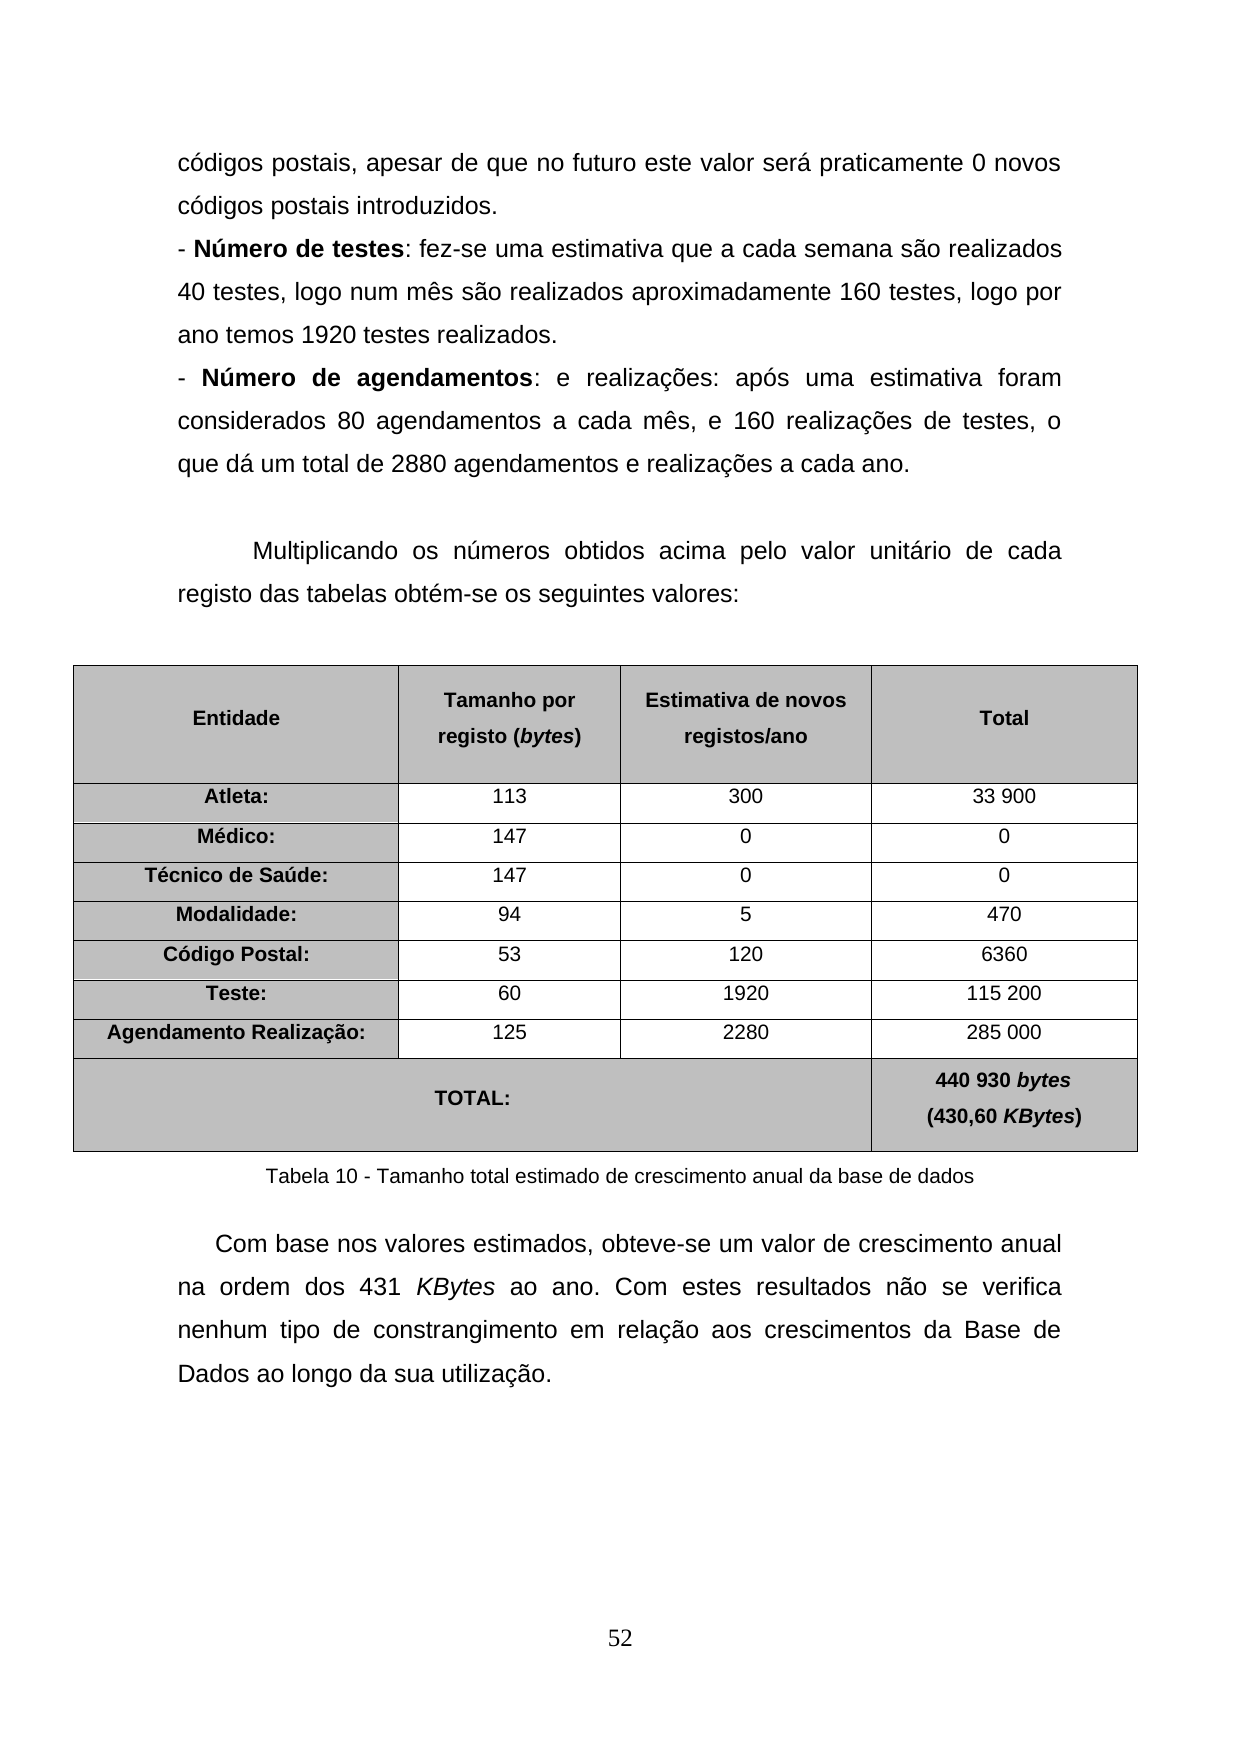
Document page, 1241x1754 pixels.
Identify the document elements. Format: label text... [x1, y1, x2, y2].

text - Número de testes: fez-se uma estimativa que a cada semana são realizados 40 testes, logo num mês são realizados aproximadamente 160 testes, logo por ano temos 1920 testes realizados. [177, 234, 1063, 349]
table_cell 94 [399, 902, 620, 940]
table_cell Atleta: [74, 784, 398, 822]
table_header Entidade [74, 666, 398, 783]
table_cell 1920 [621, 981, 871, 1019]
table_cell 147 [399, 824, 620, 862]
text Multiplicando os números obtidos acima pelo valor unitário de cada registo das tabelas obtém-se os seguintes valores: [177, 536, 1063, 608]
table_cell 60 [399, 981, 620, 1019]
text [177, 148, 1063, 219]
table_cell 6360 [872, 941, 1137, 979]
table_cell TOTAL: [74, 1059, 871, 1151]
table_cell 115 200 [872, 981, 1137, 1019]
table_cell 0 [621, 863, 871, 901]
table_cell 440 930 bytes (430,60 KBytes) [872, 1059, 1137, 1151]
table_cell 0 [621, 824, 871, 862]
table_cell 113 [399, 784, 620, 822]
table_cell Código Postal: [74, 941, 398, 979]
table_cell 2280 [621, 1020, 871, 1058]
table_cell Teste: [74, 981, 398, 1019]
table_cell 470 [872, 902, 1137, 940]
text Tabela 10 - Tamanho total estimado de crescimento anual da base de dados [177, 1164, 1063, 1188]
table_cell 120 [621, 941, 871, 979]
text Com base nos valores estimados, obteve-se um valor de crescimento anual na ordem dos 431 KBytes ao ano. Com estes resultados não se verifica nenhum tipo de constrangimento em relação aos crescimentos da Base de Dados ao longo da sua utilização. [177, 1229, 1063, 1387]
table_header Total [872, 666, 1137, 783]
table_cell 147 [399, 863, 620, 901]
table_cell 300 [621, 784, 871, 822]
table_cell 0 [872, 824, 1137, 862]
table_cell 0 [872, 863, 1137, 901]
table_cell 53 [399, 941, 620, 979]
table_cell Médico: [74, 824, 398, 862]
table_cell 285 000 [872, 1020, 1137, 1058]
table_cell Técnico de Saúde: [74, 863, 398, 901]
table_header Estimativa de novos registos/ano [621, 666, 871, 783]
table_cell Agendamento Realização: [74, 1020, 398, 1058]
table_header Tamanho por registo (bytes) [399, 666, 620, 783]
table_cell 33 900 [872, 784, 1137, 822]
table_cell 125 [399, 1020, 620, 1058]
table_cell Modalidade: [74, 902, 398, 940]
text - Número de agendamentos: e realizações: após uma estimativa foram considerados 80 agendamentos a cada mês, e 160 realizações de testes, o que dá um total de 2880 agendamentos e realizações a cada ano. [177, 363, 1063, 478]
table_cell 5 [621, 902, 871, 940]
